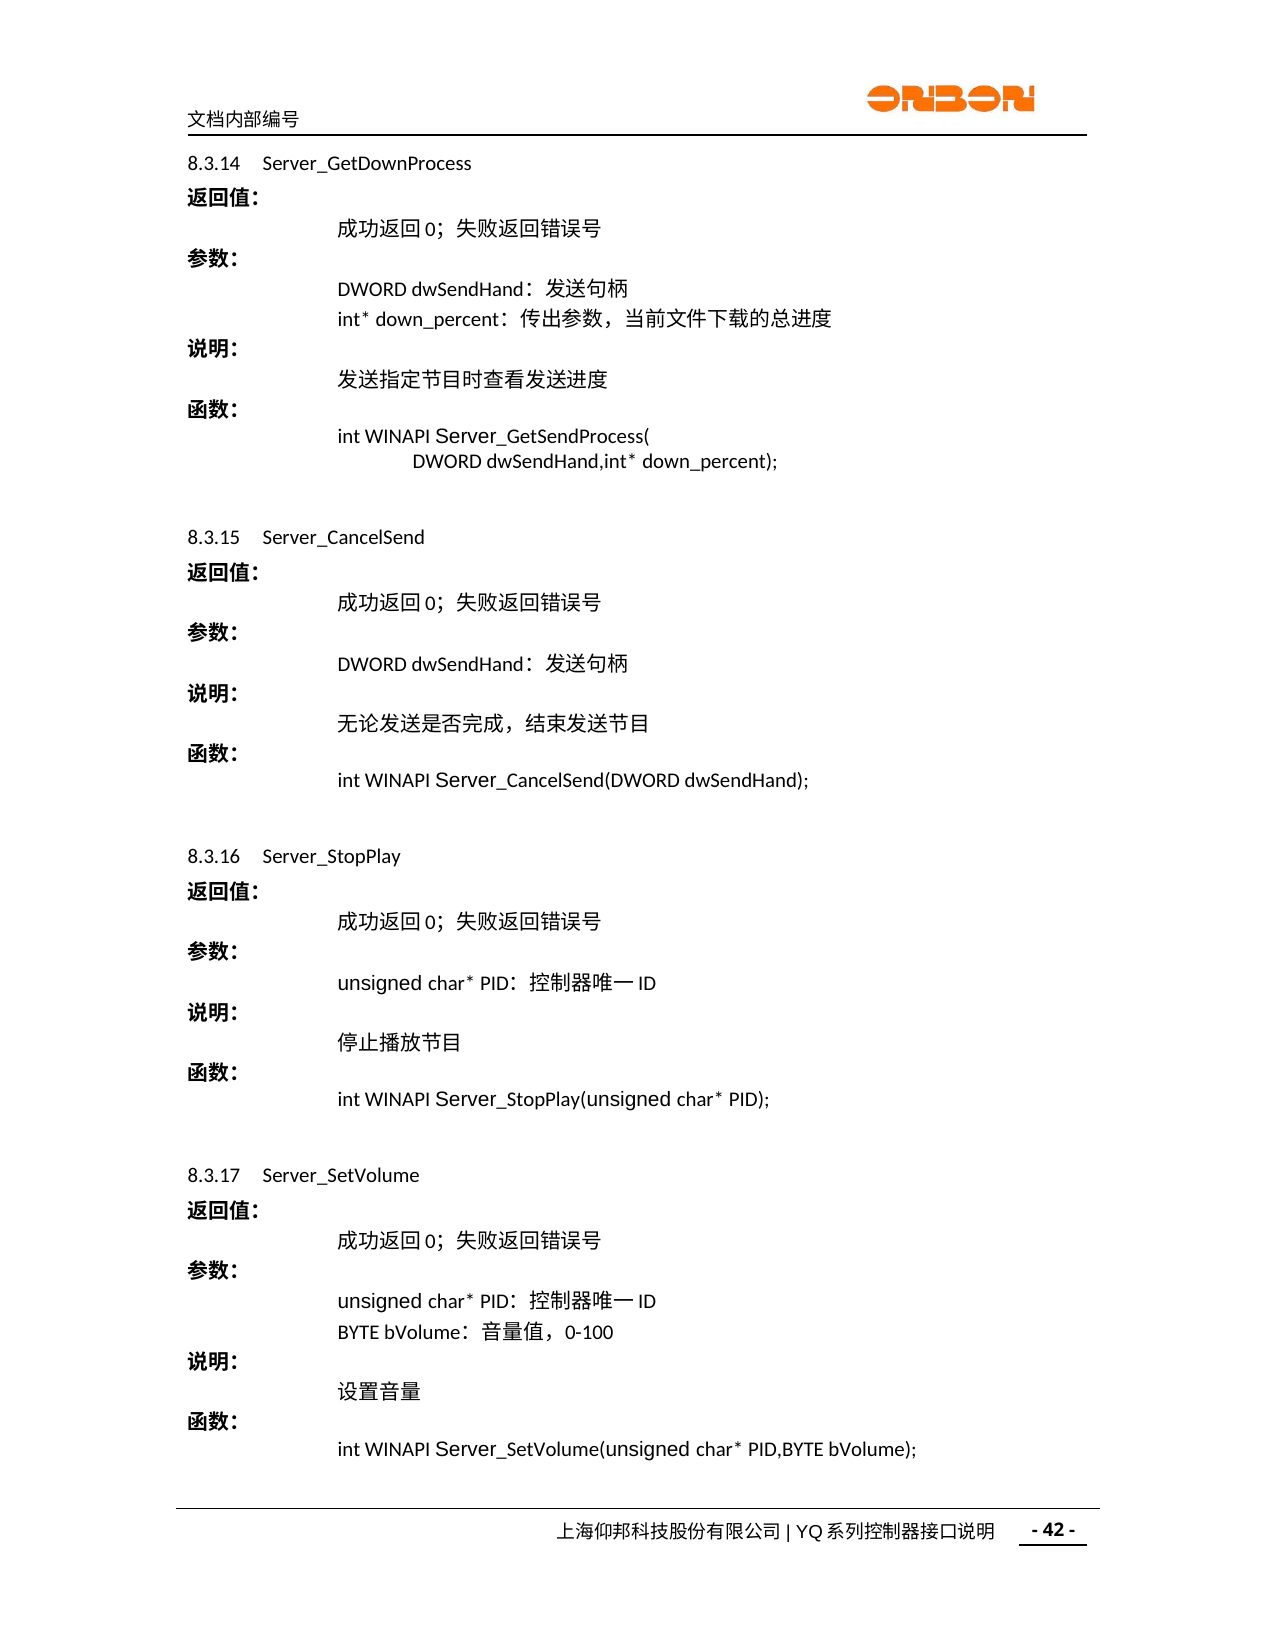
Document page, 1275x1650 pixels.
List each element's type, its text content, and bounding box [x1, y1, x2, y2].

text int WINAPI Server_CancelSend(DWORD dwSendHand); [262, 768, 1087, 793]
text 参数： [187, 617, 1087, 647]
text 成功返回0；失败返回错误号 [262, 212, 1087, 242]
text 设置音量 [262, 1375, 1087, 1406]
text 成功返回0；失败返回错误号 [262, 1224, 1087, 1254]
text int WINAPI Server_SetVolume(unsigned char* PID,BYTE bVolume); [262, 1436, 1087, 1461]
text int WINAPI Server_GetSendProcess( [262, 423, 1087, 449]
text 说明： [187, 996, 1087, 1026]
text 函数： [187, 393, 1087, 423]
text unsigned char* PID：控制器唯一ID [187, 1285, 1087, 1315]
picture [854, 75, 1053, 127]
text DWORD dwSendHand：发送句柄 [187, 272, 1087, 302]
text DWORD dwSendHand,int* down_percent); [337, 449, 1087, 474]
text BYTE bVolume：音量值，0-100 [187, 1315, 1087, 1345]
text 函数： [187, 1056, 1087, 1087]
text 返回值： [187, 556, 1087, 586]
text 函数： [187, 1406, 1087, 1436]
text 说明： [187, 677, 1087, 707]
text 参数： [187, 242, 1087, 272]
subtitle Server_CancelSend [187, 524, 1087, 550]
subtitle Server_GetDownProcess [187, 150, 1087, 175]
text int* down_percent：传出参数，当前文件下载的总进度 [187, 302, 1087, 333]
text 成功返回0；失败返回错误号 [262, 905, 1087, 936]
text 返回值： [187, 182, 1087, 212]
text 参数： [187, 936, 1087, 966]
text 停止播放节目 [262, 1026, 1087, 1056]
text 无论发送是否完成，结束发送节目 [262, 707, 1087, 737]
text DWORD dwSendHand：发送句柄 [187, 647, 1087, 677]
subtitle Server_StopPlay [187, 843, 1087, 869]
text int WINAPI Server_StopPlay(unsigned char* PID); [262, 1087, 1087, 1112]
text unsigned char* PID：控制器唯一ID [187, 966, 1087, 996]
text 成功返回0；失败返回错误号 [262, 586, 1087, 617]
text 返回值： [187, 1194, 1087, 1224]
text 发送指定节目时查看发送进度 [262, 363, 1087, 393]
subtitle Server_SetVolume [187, 1162, 1087, 1188]
text 返回值： [187, 875, 1087, 905]
text 函数： [187, 737, 1087, 768]
text 参数： [187, 1254, 1087, 1285]
text 说明： [187, 333, 1087, 363]
text 说明： [187, 1345, 1087, 1375]
